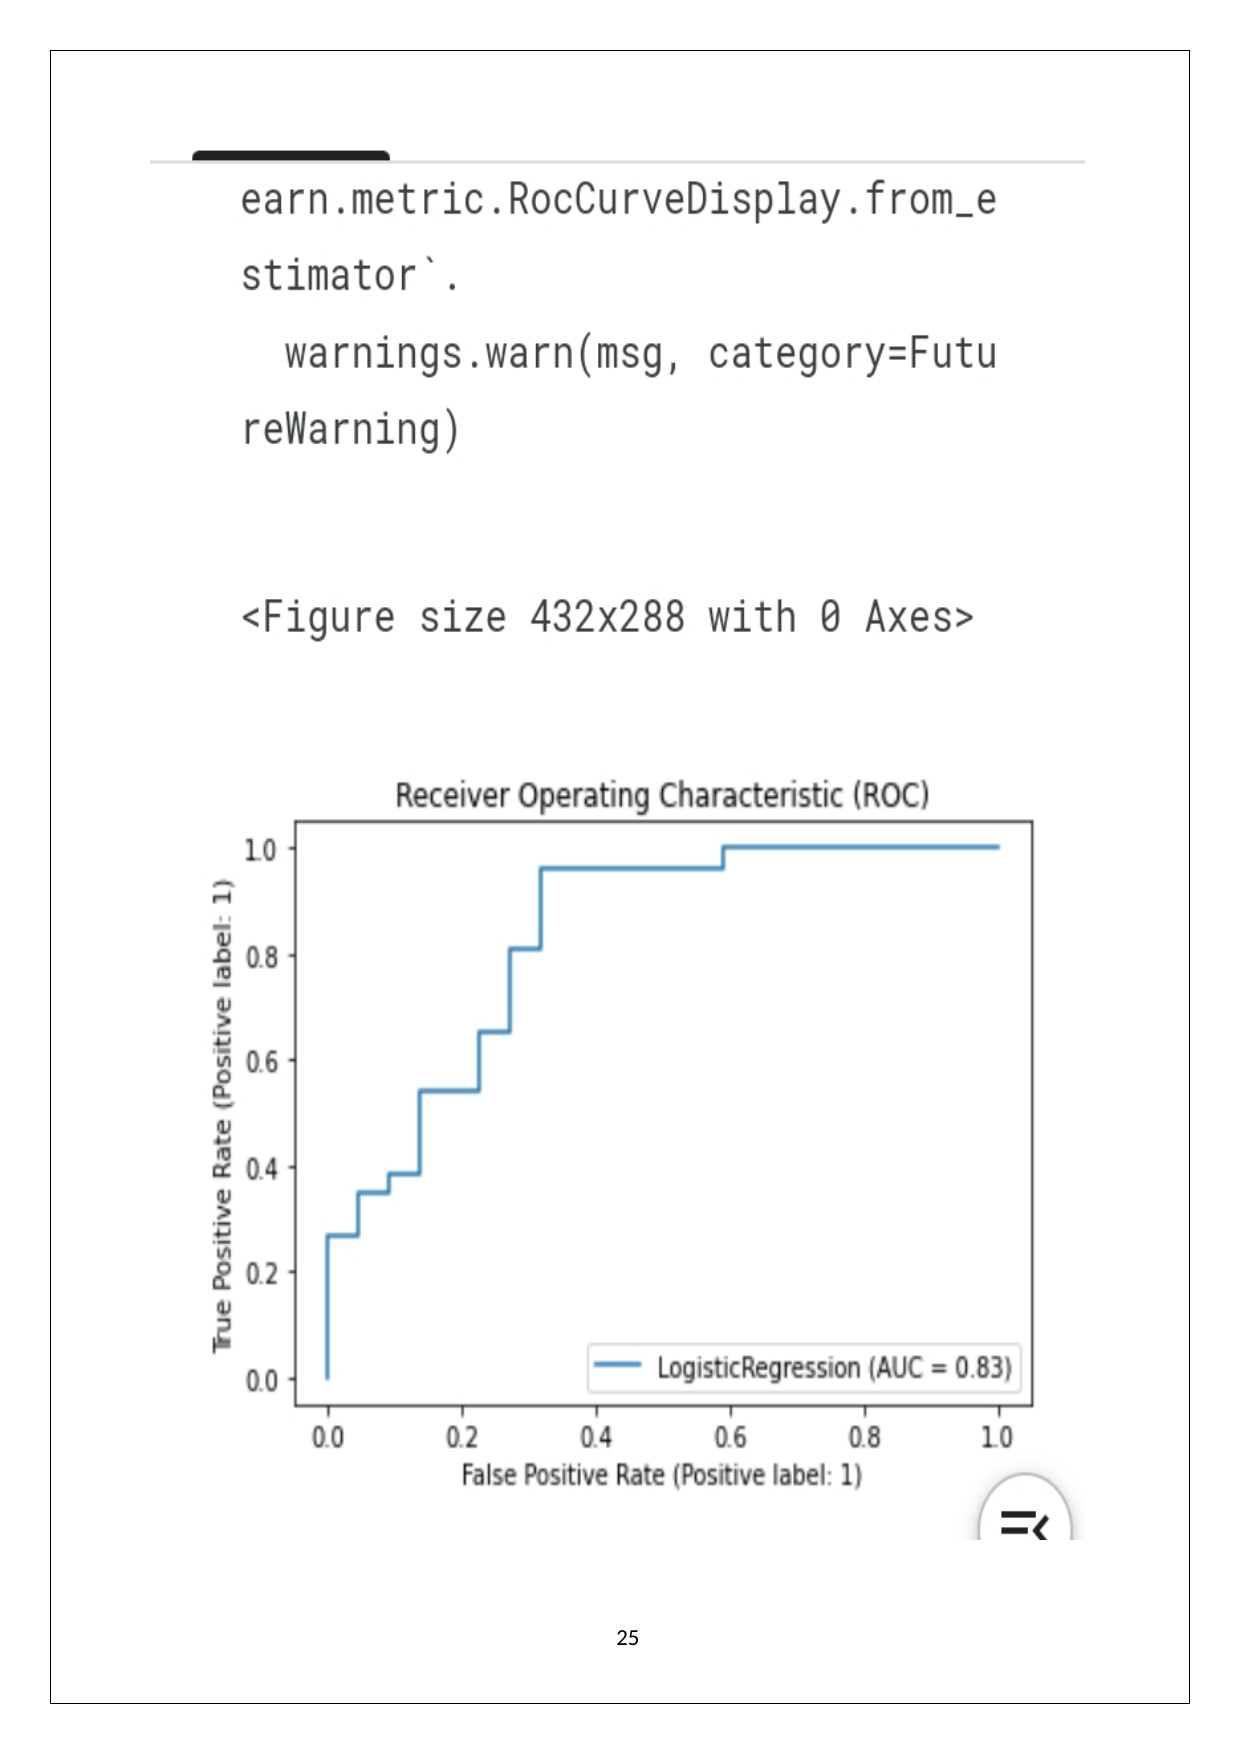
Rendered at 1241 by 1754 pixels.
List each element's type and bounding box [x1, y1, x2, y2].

picture [150, 150, 1086, 1540]
